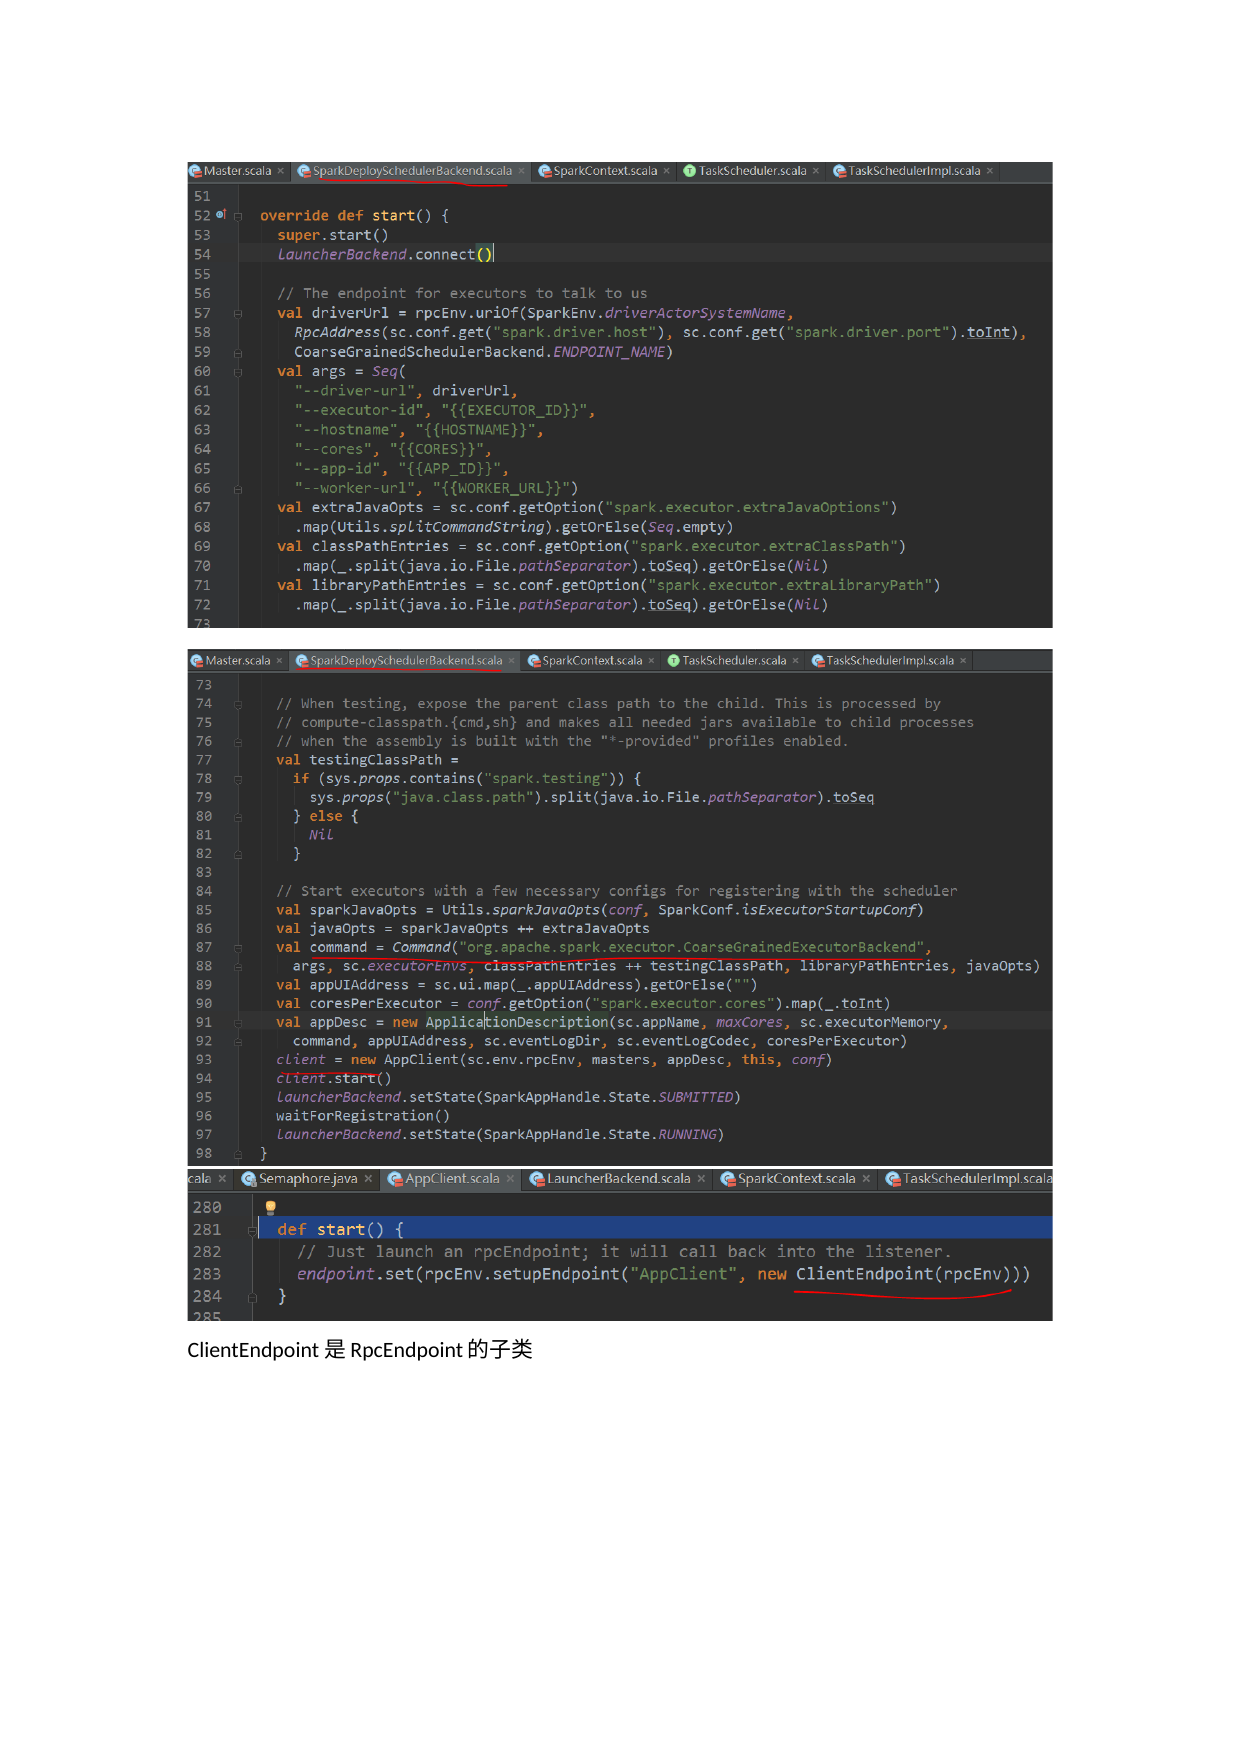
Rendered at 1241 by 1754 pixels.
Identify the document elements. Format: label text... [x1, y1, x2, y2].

picture [187, 162, 1053, 628]
text ClientEndpoint 是RpcEndpoint的子类 [187, 1332, 1053, 1364]
picture [187, 1169, 1053, 1321]
picture [187, 649, 1053, 1166]
